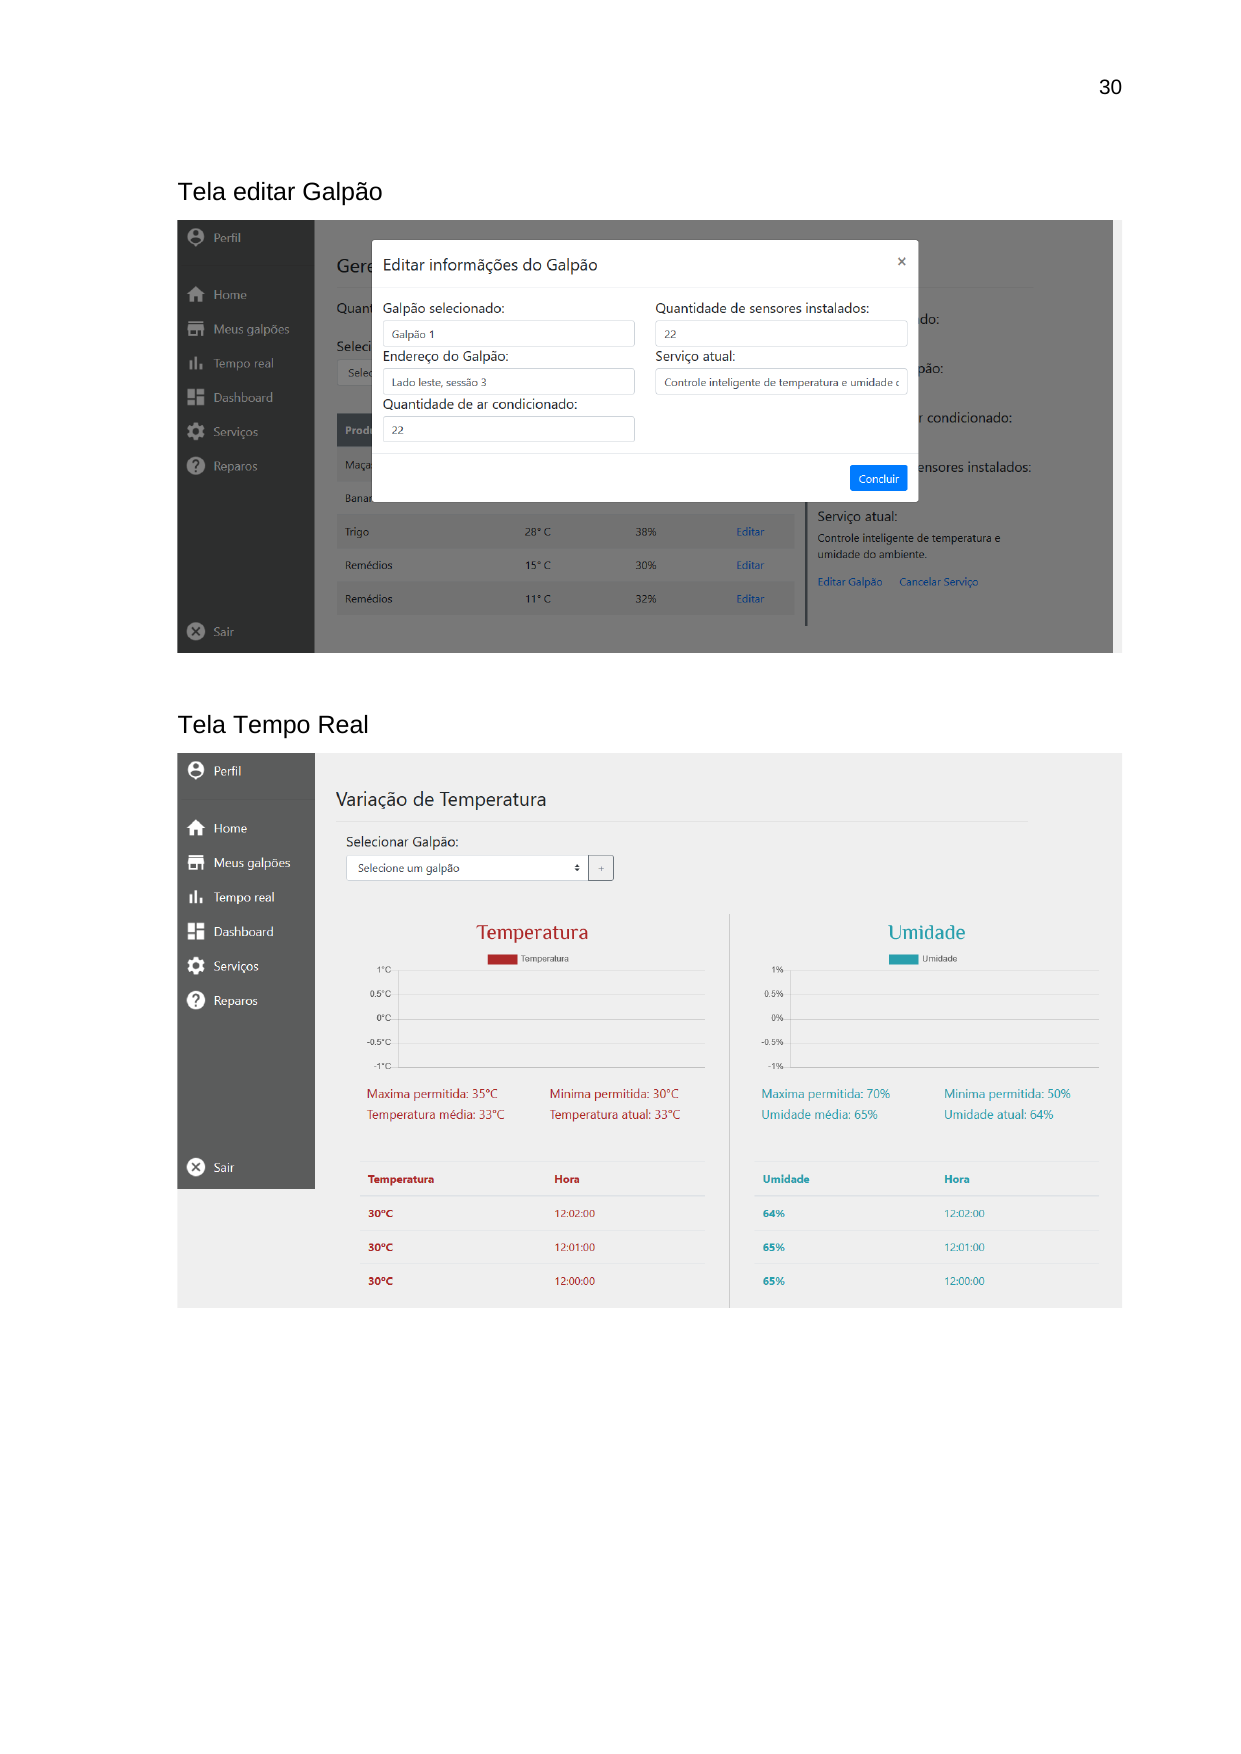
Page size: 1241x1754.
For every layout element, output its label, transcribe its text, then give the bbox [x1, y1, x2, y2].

picture [177, 753, 1123, 1308]
text Tela Tempo Real [177, 710, 1122, 739]
text Tela editar Galpão [177, 177, 1122, 206]
picture [177, 220, 1123, 653]
